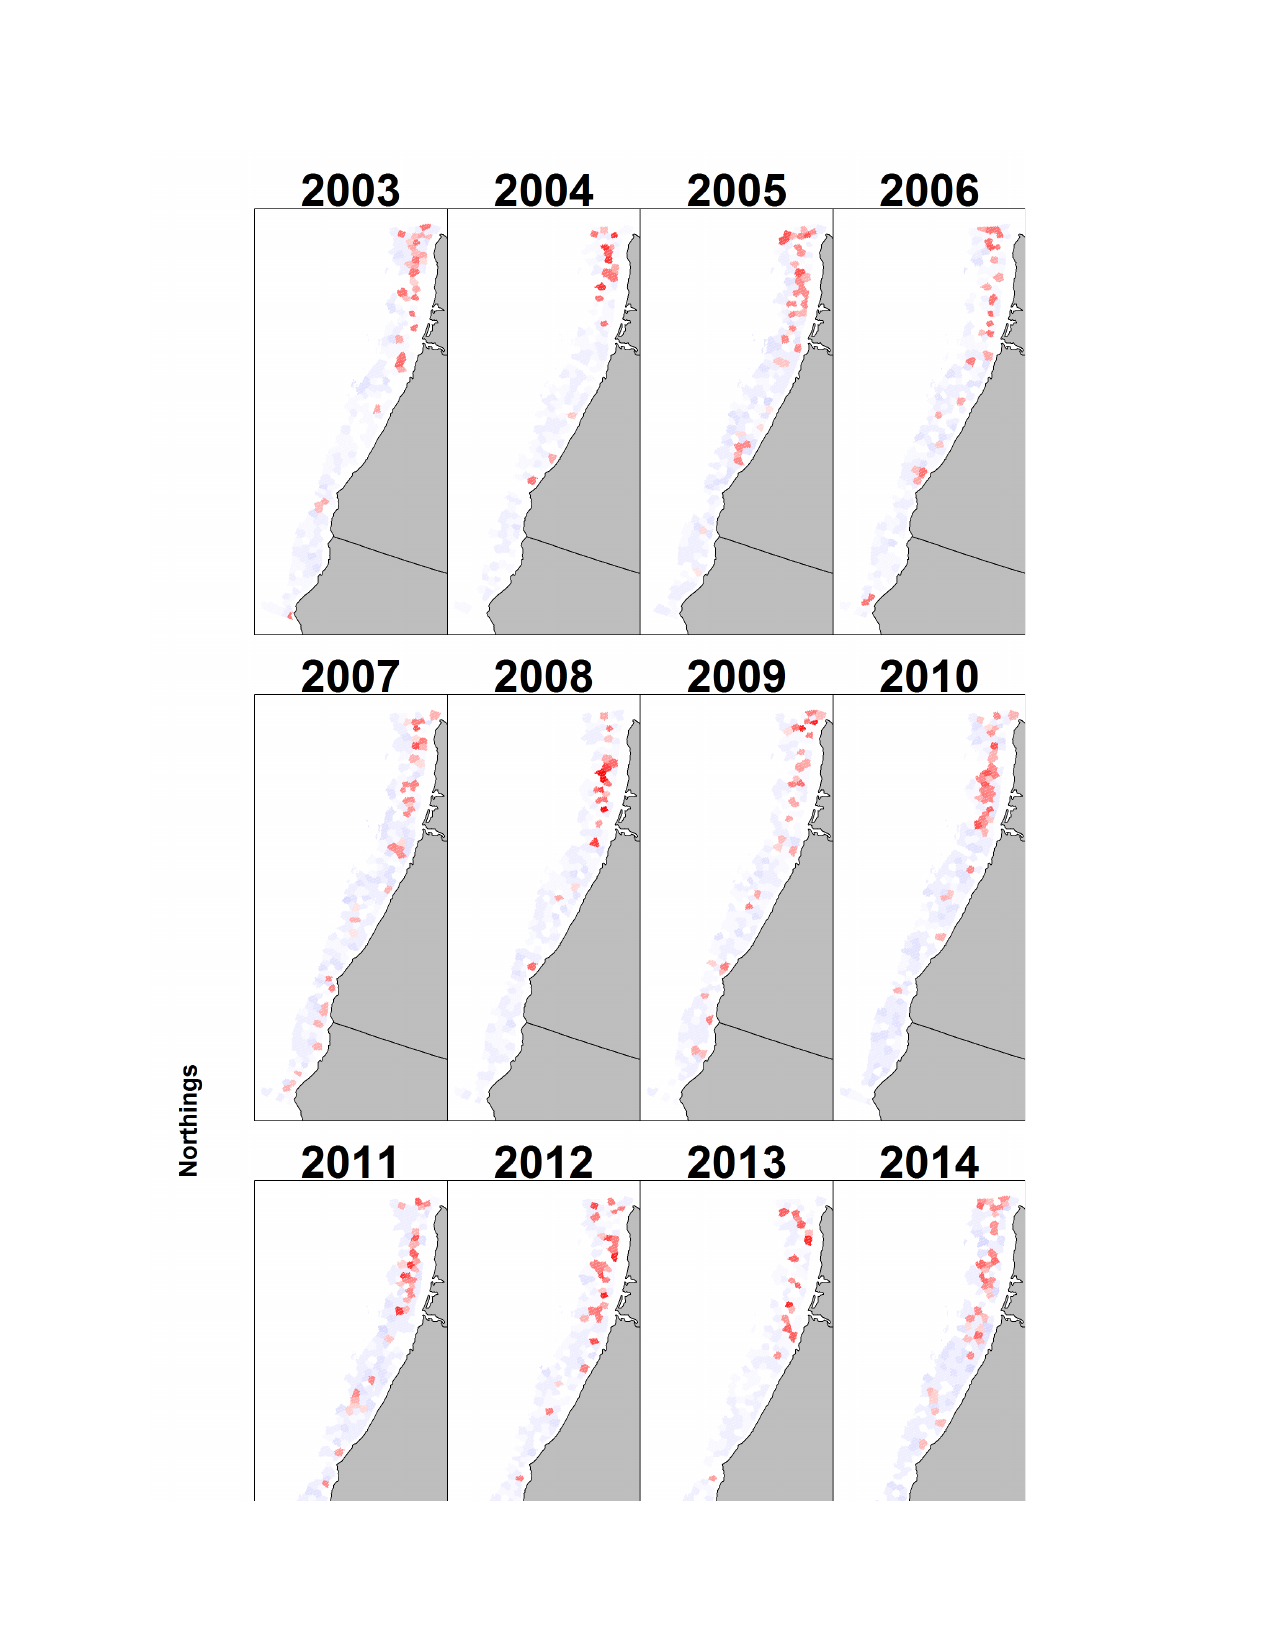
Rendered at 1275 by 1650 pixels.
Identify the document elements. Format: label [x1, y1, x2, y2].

picture [150, 150, 1025, 1501]
